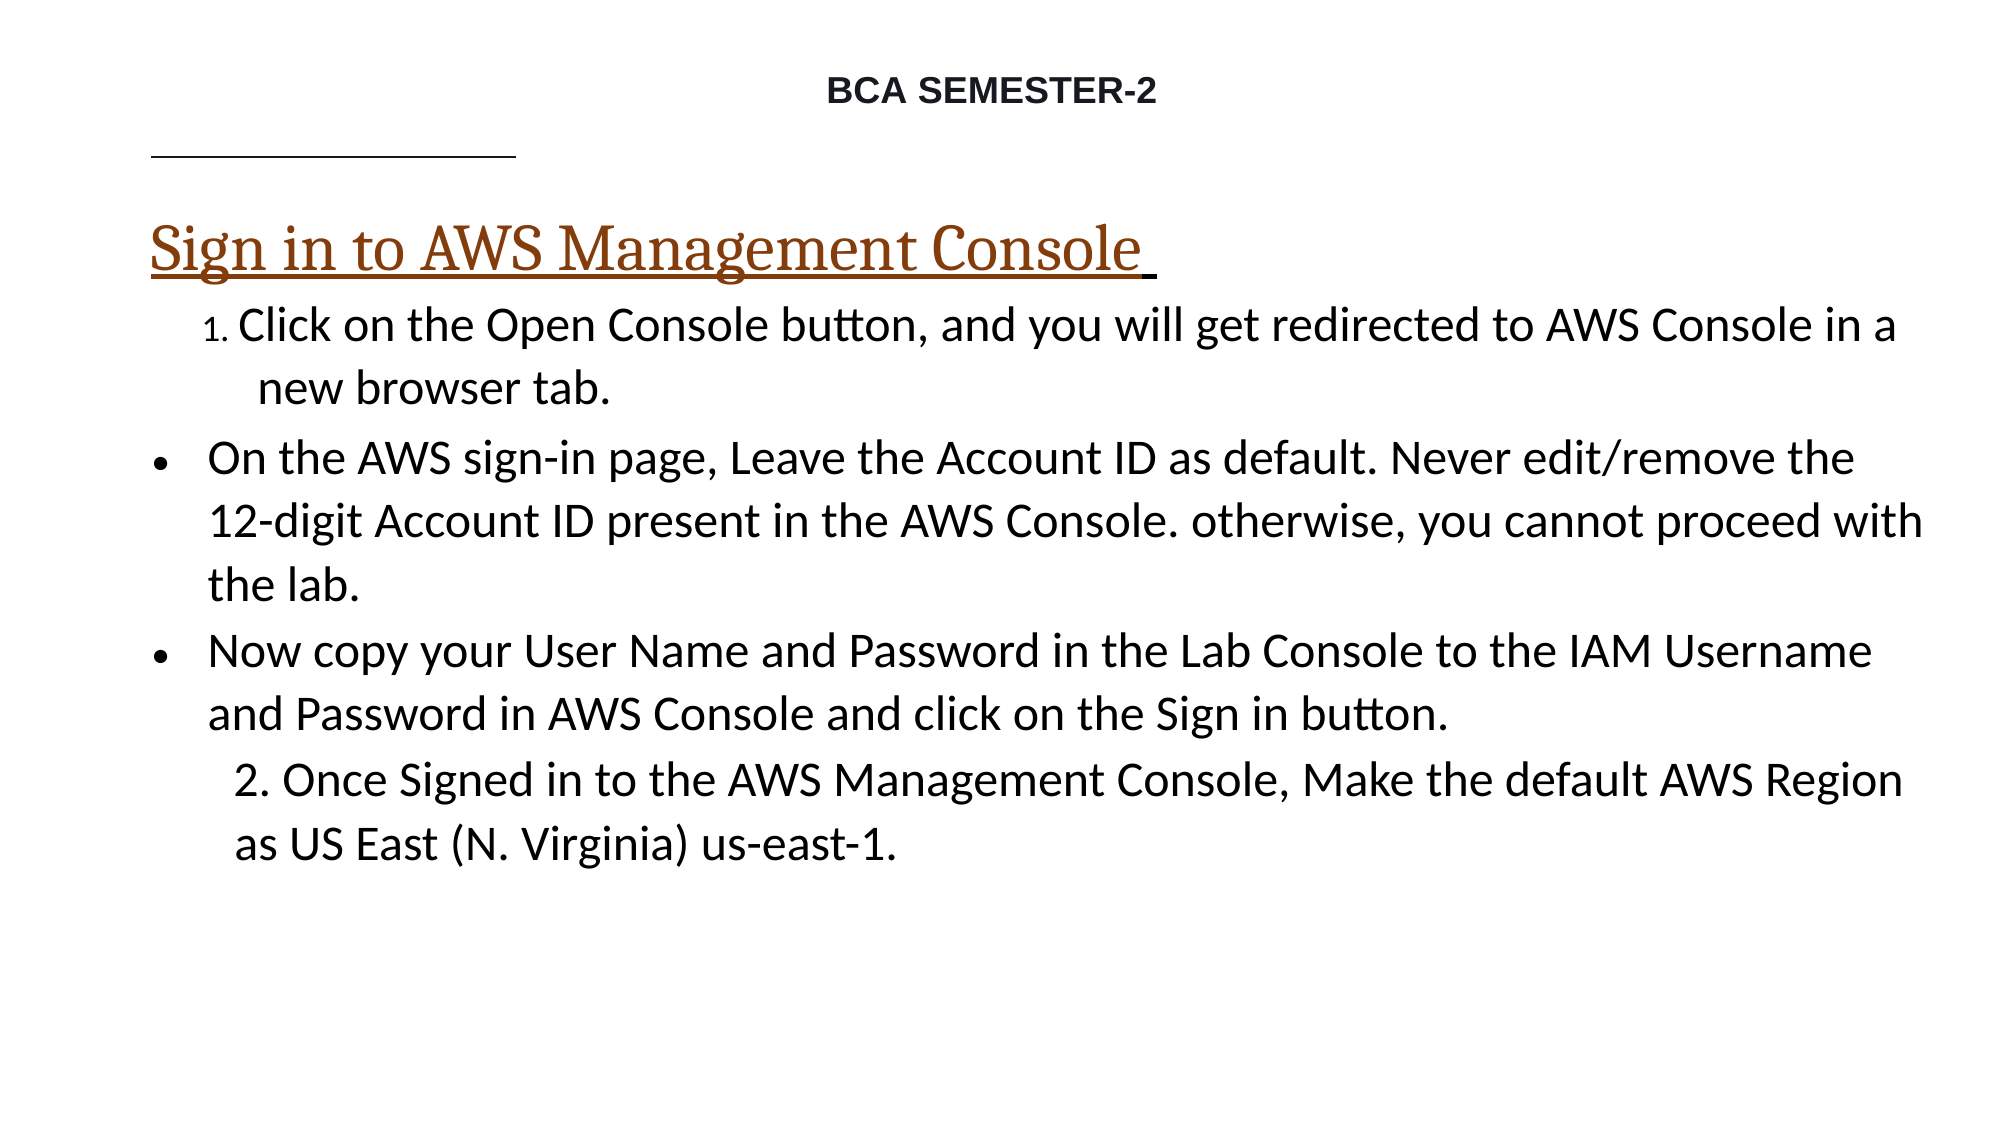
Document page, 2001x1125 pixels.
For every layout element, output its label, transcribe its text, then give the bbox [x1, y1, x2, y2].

list Now copy your User Name and Password in the Lab Console to the IAM Username and Password in AWS Console and click on the Sign in button. [151, 619, 1928, 743]
text 1. Click on the Open Console button, and you will get redirected to AWS Console in a new browser tab. [201, 293, 1928, 417]
text BCA SEMESTER-2 [751, 68, 1928, 111]
text 2. Once Signed in to the AWS Management Console, Make the default AWS Region as US East (N. Virginia) us-east-1. [233, 748, 1928, 873]
text Sign in to AWS Management Console [151, 210, 1928, 287]
list On the AWS sign-in page, Leave the Account ID as default. Never edit/remove the 12-digit Account ID present in the AWS Console. otherwise, you cannot proceed with the lab. [151, 426, 1928, 614]
